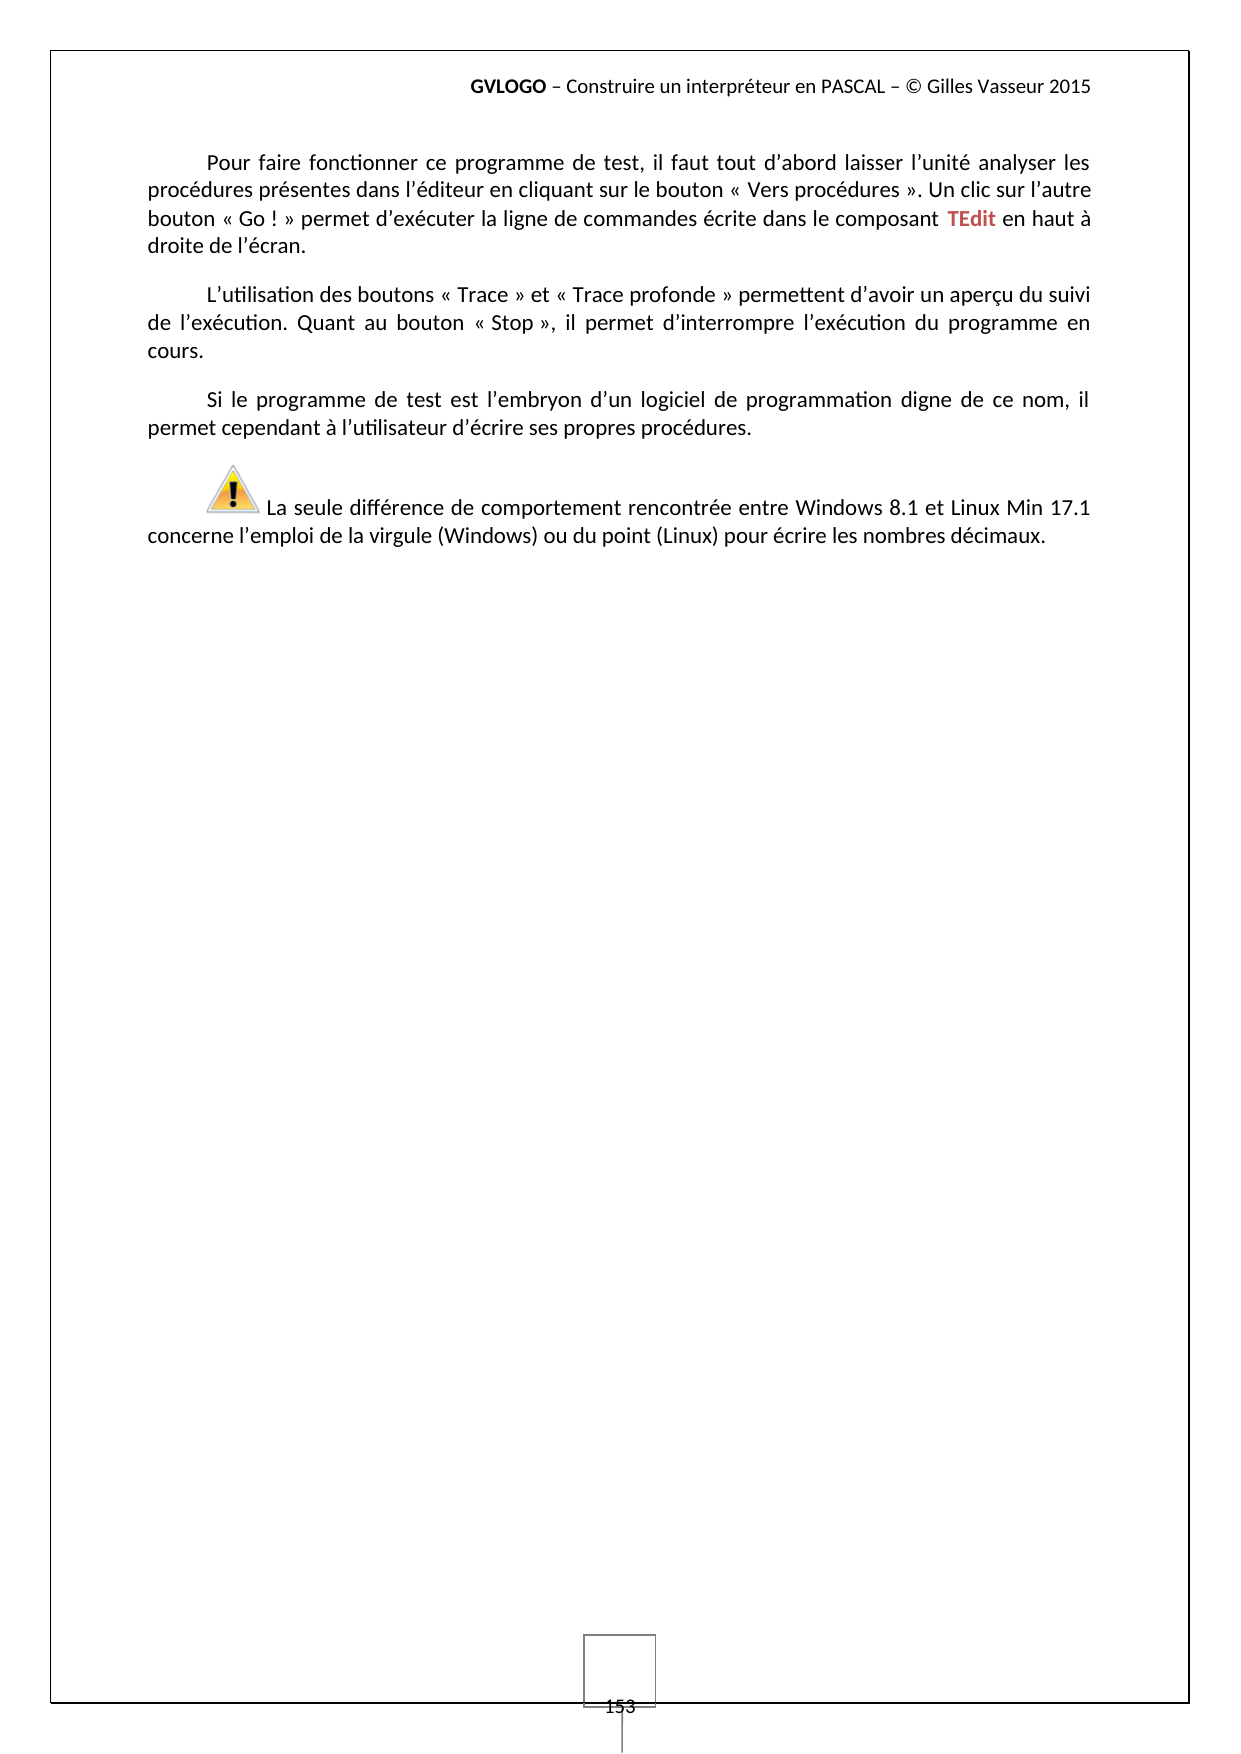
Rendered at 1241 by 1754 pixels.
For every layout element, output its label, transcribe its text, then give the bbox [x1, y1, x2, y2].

text L’utilisation des boutons « Trace » et « Trace profonde » permettent d’avoir un aperçu du suivi de l’exécution. Quant au bouton « Stop », il permet d’interrompre l’exécution du programme en cours. [147, 281, 1092, 364]
picture [206, 462, 260, 516]
text Pour faire fonctionner ce programme de test, il faut tout d’abord laisser l’unité analyser les procédures présentes dans l’éditeur en cliquant sur le bouton « Vers procédures ». Un clic sur l’autre bouton « Go ! » permet d’exécuter la ligne de commandes écrite dans le composant TEdit en haut à droite de l’écran. [147, 148, 1092, 260]
text La seule différence de comportement rencontrée entre Windows 8.1 et Linux Min 17.1 concerne l’emploi de la virgule (Windows) ou du point (Linux) pour écrire les nombres décimaux. [147, 462, 1092, 549]
text Si le programme de test est l’embryon d’un logiciel de programmation digne de ce nom, il permet cependant à l’utilisateur d’écrire ses propres procédures. [147, 385, 1092, 441]
